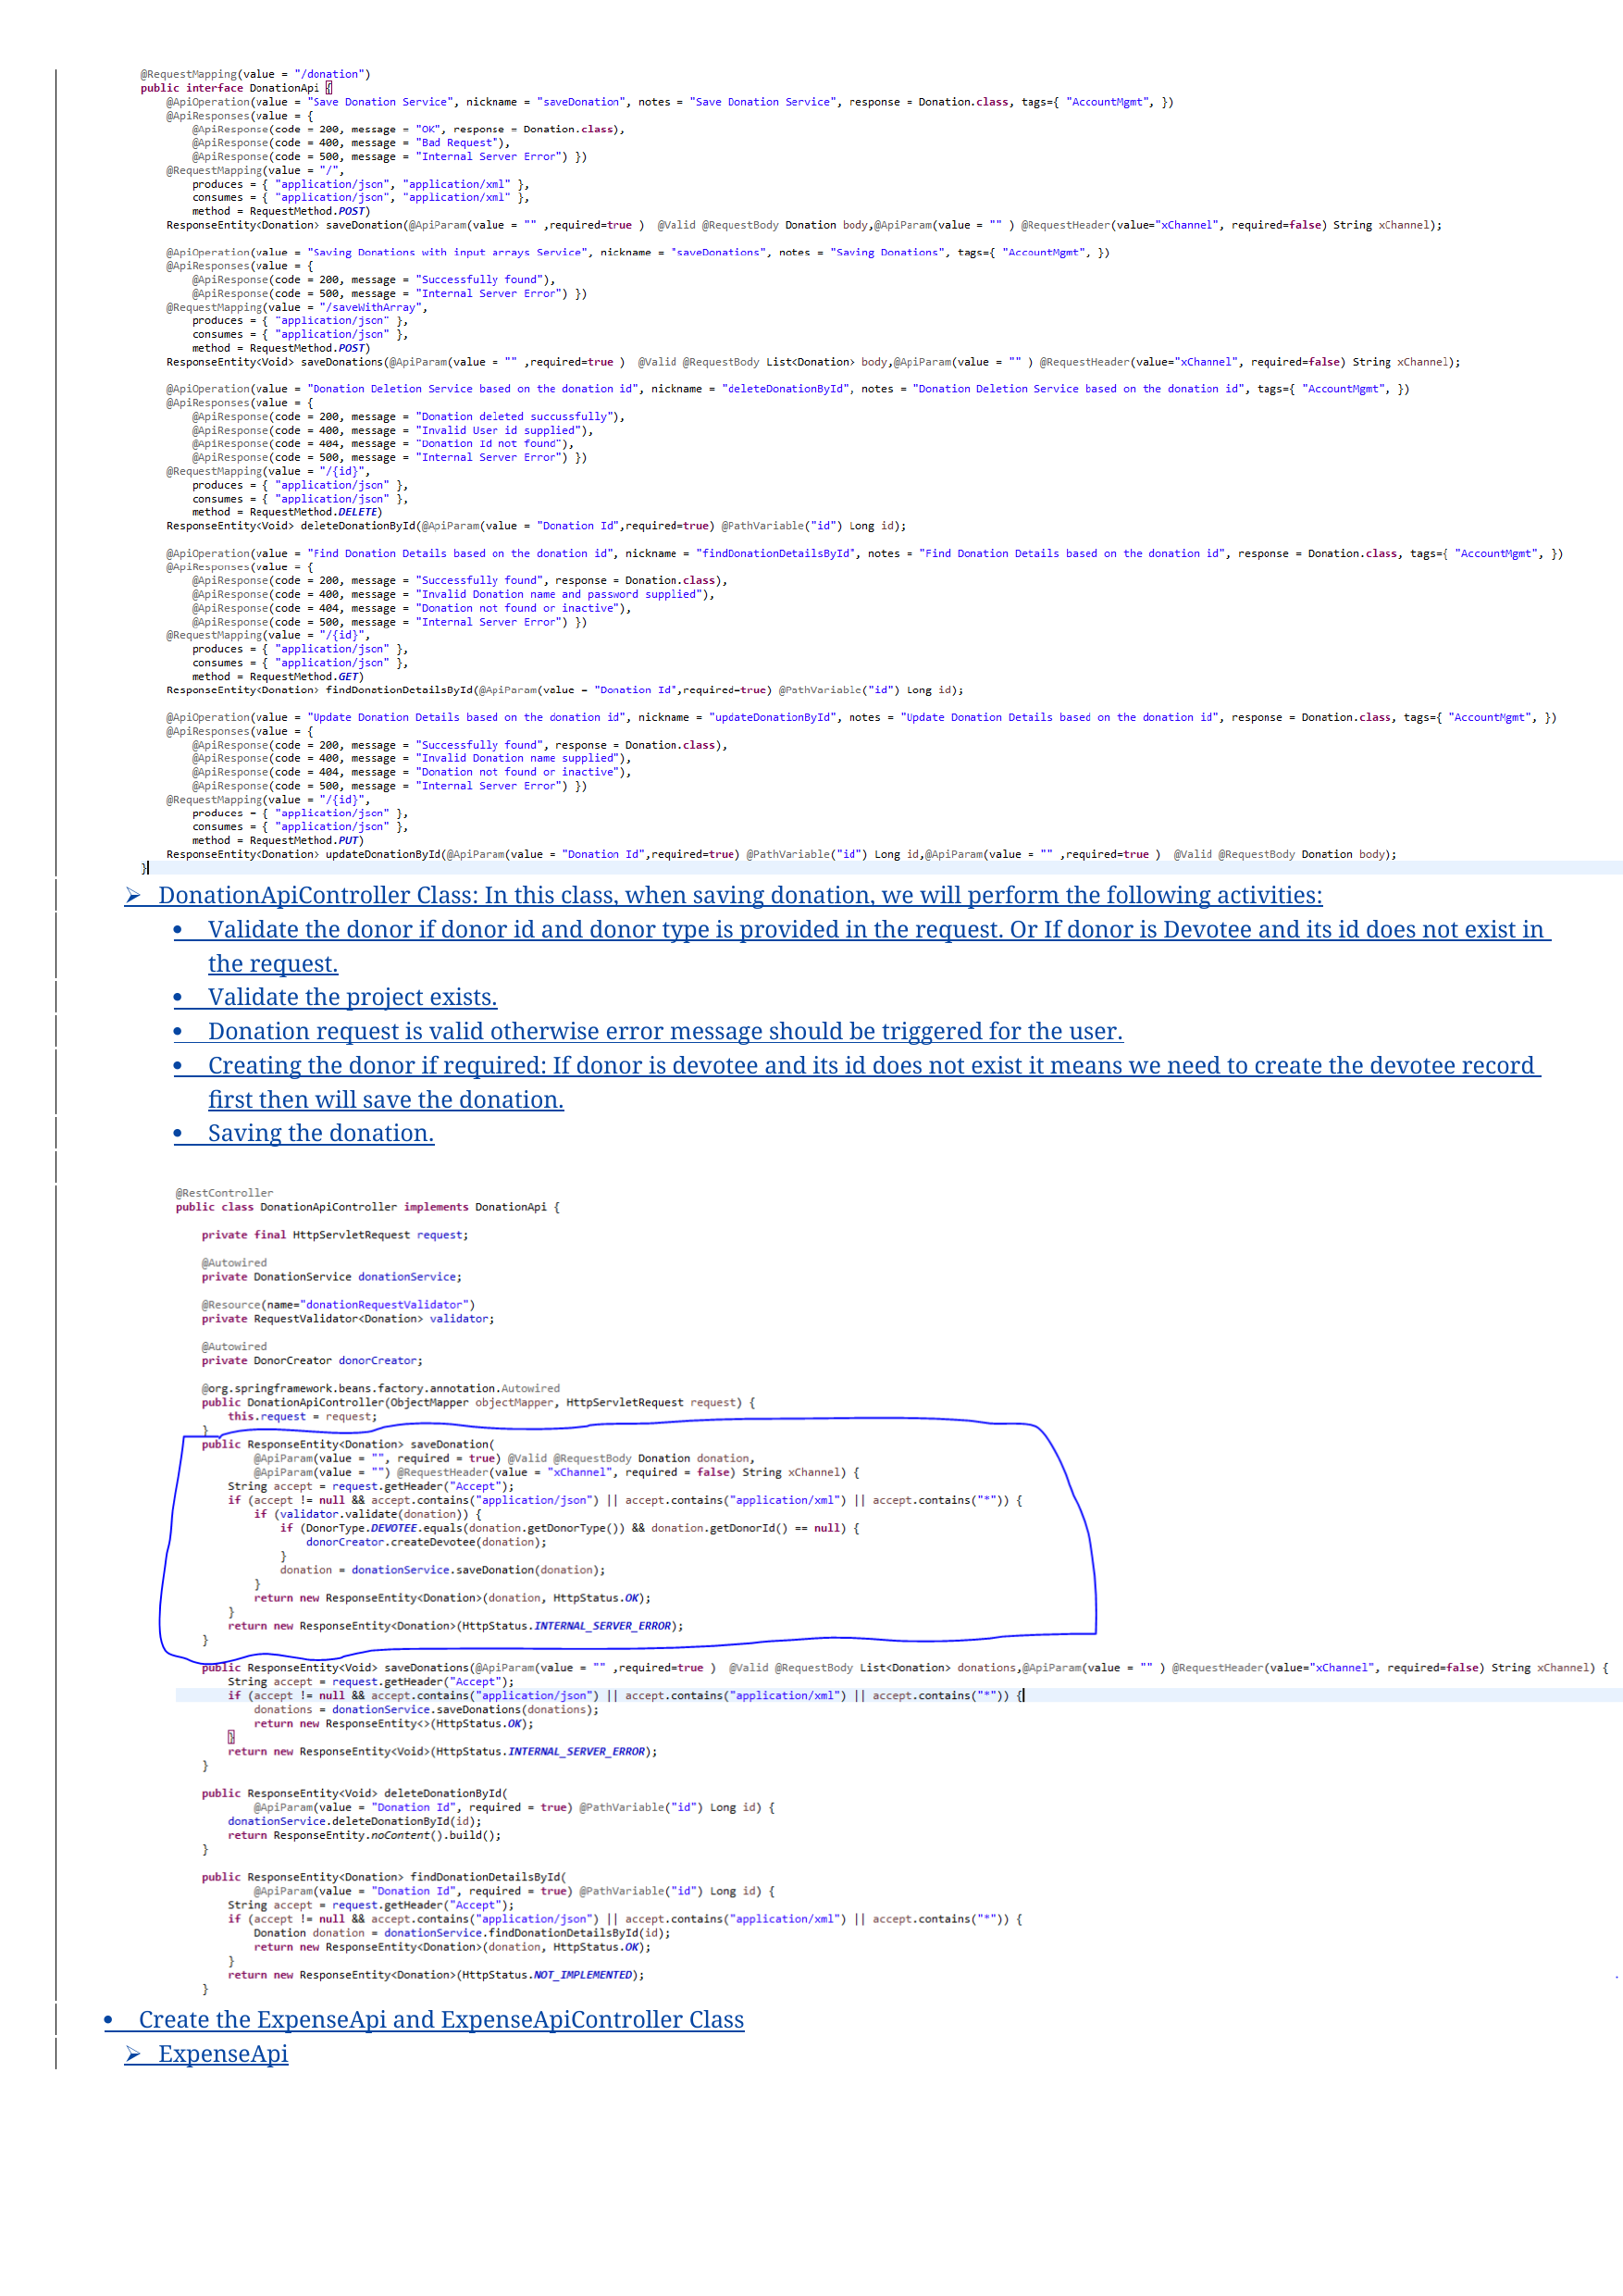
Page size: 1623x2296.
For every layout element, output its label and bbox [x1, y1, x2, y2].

picture [158, 1185, 1623, 2001]
picture [139, 69, 1623, 876]
